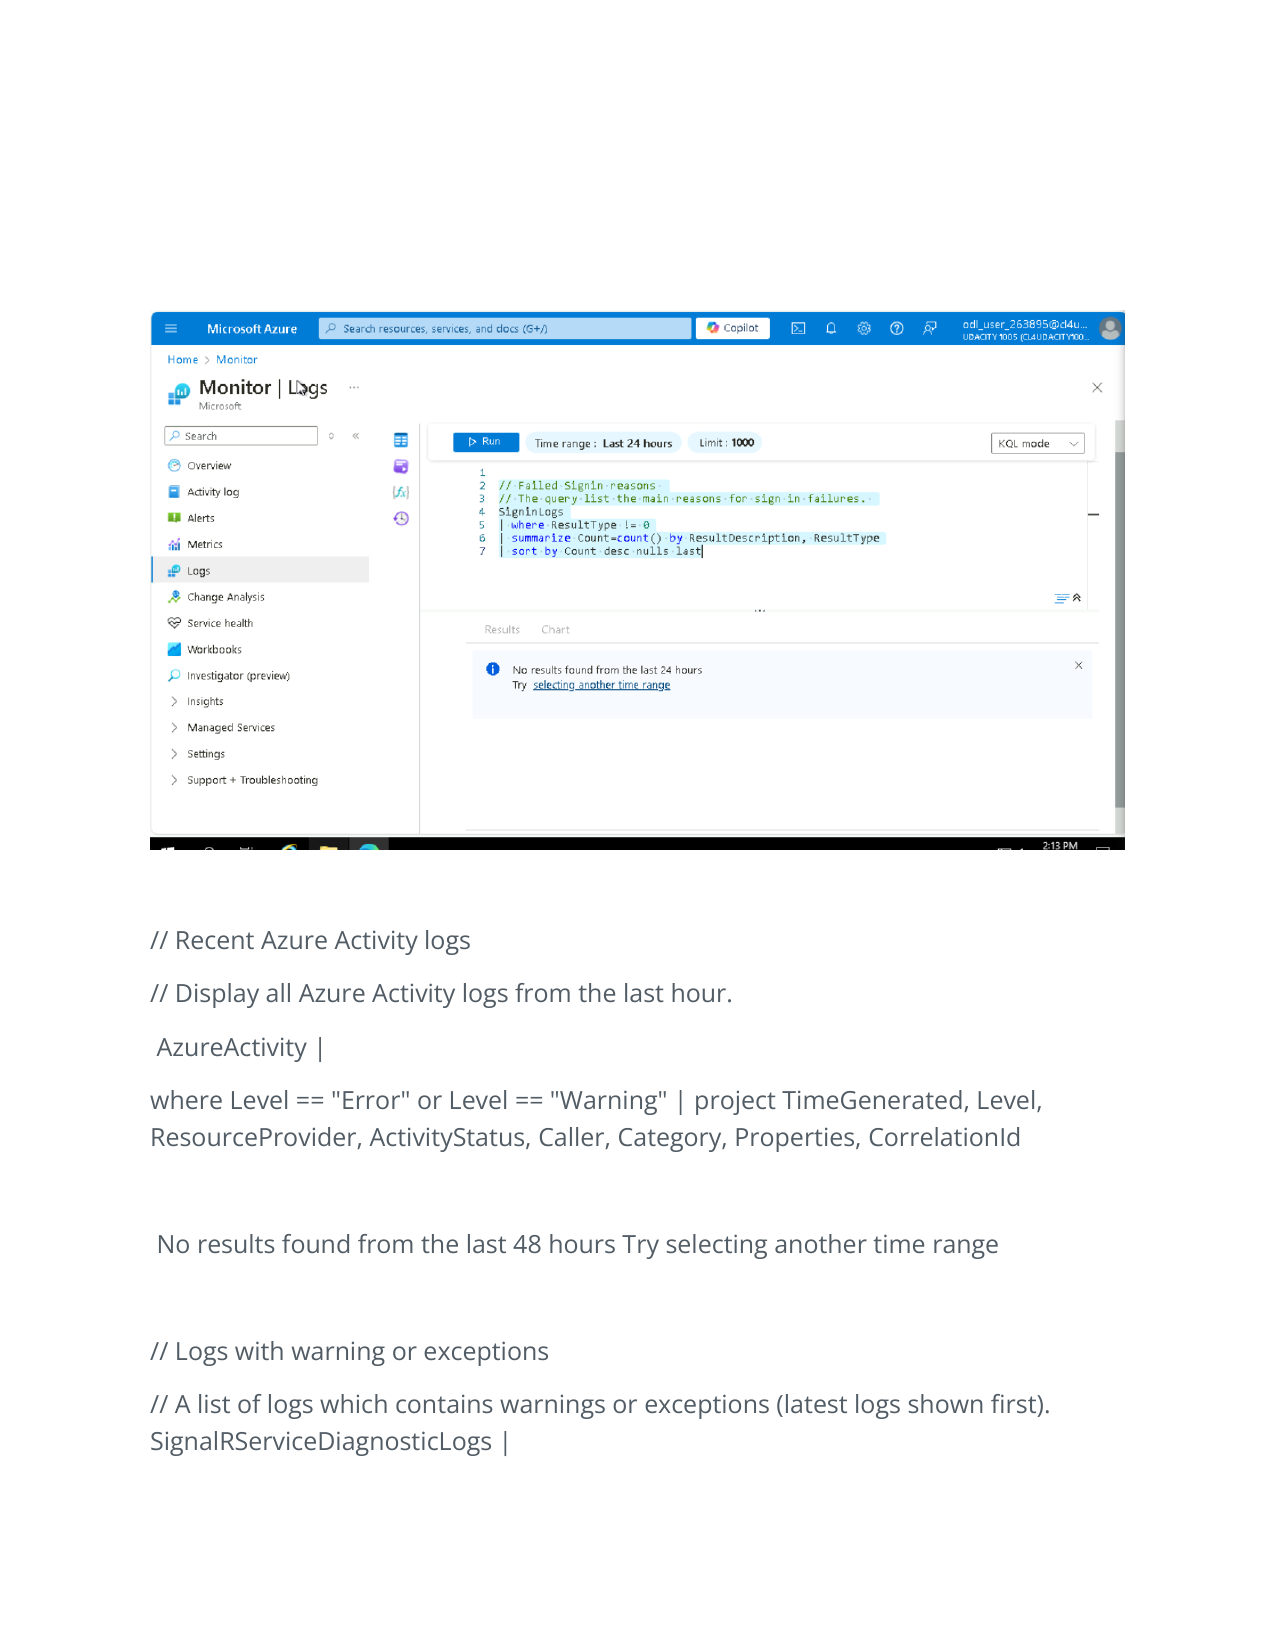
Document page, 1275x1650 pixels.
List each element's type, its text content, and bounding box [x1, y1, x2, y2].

text // A list of logs which contains warnings or exceptions (latest logs shown first). SignalRServiceDiagnosticLogs | [150, 1387, 1125, 1457]
text where Level == "Error" or Level == "Warning" | project TimeGenerated, Level, ResourceProvider, ActivityStatus, Caller, Category, Properties, CorrelationId [150, 1083, 1125, 1153]
picture [150, 310, 1125, 850]
text AzureActivity | [150, 1029, 1125, 1063]
text No results found from the last 48 hours Try selecting another time range [150, 1226, 1125, 1260]
text // Display all Azure Activity logs from the last hour. [150, 976, 1125, 1010]
text // Logs with warning or exceptions [150, 1333, 1125, 1367]
text // Recent Azure Activity logs [150, 922, 1125, 956]
